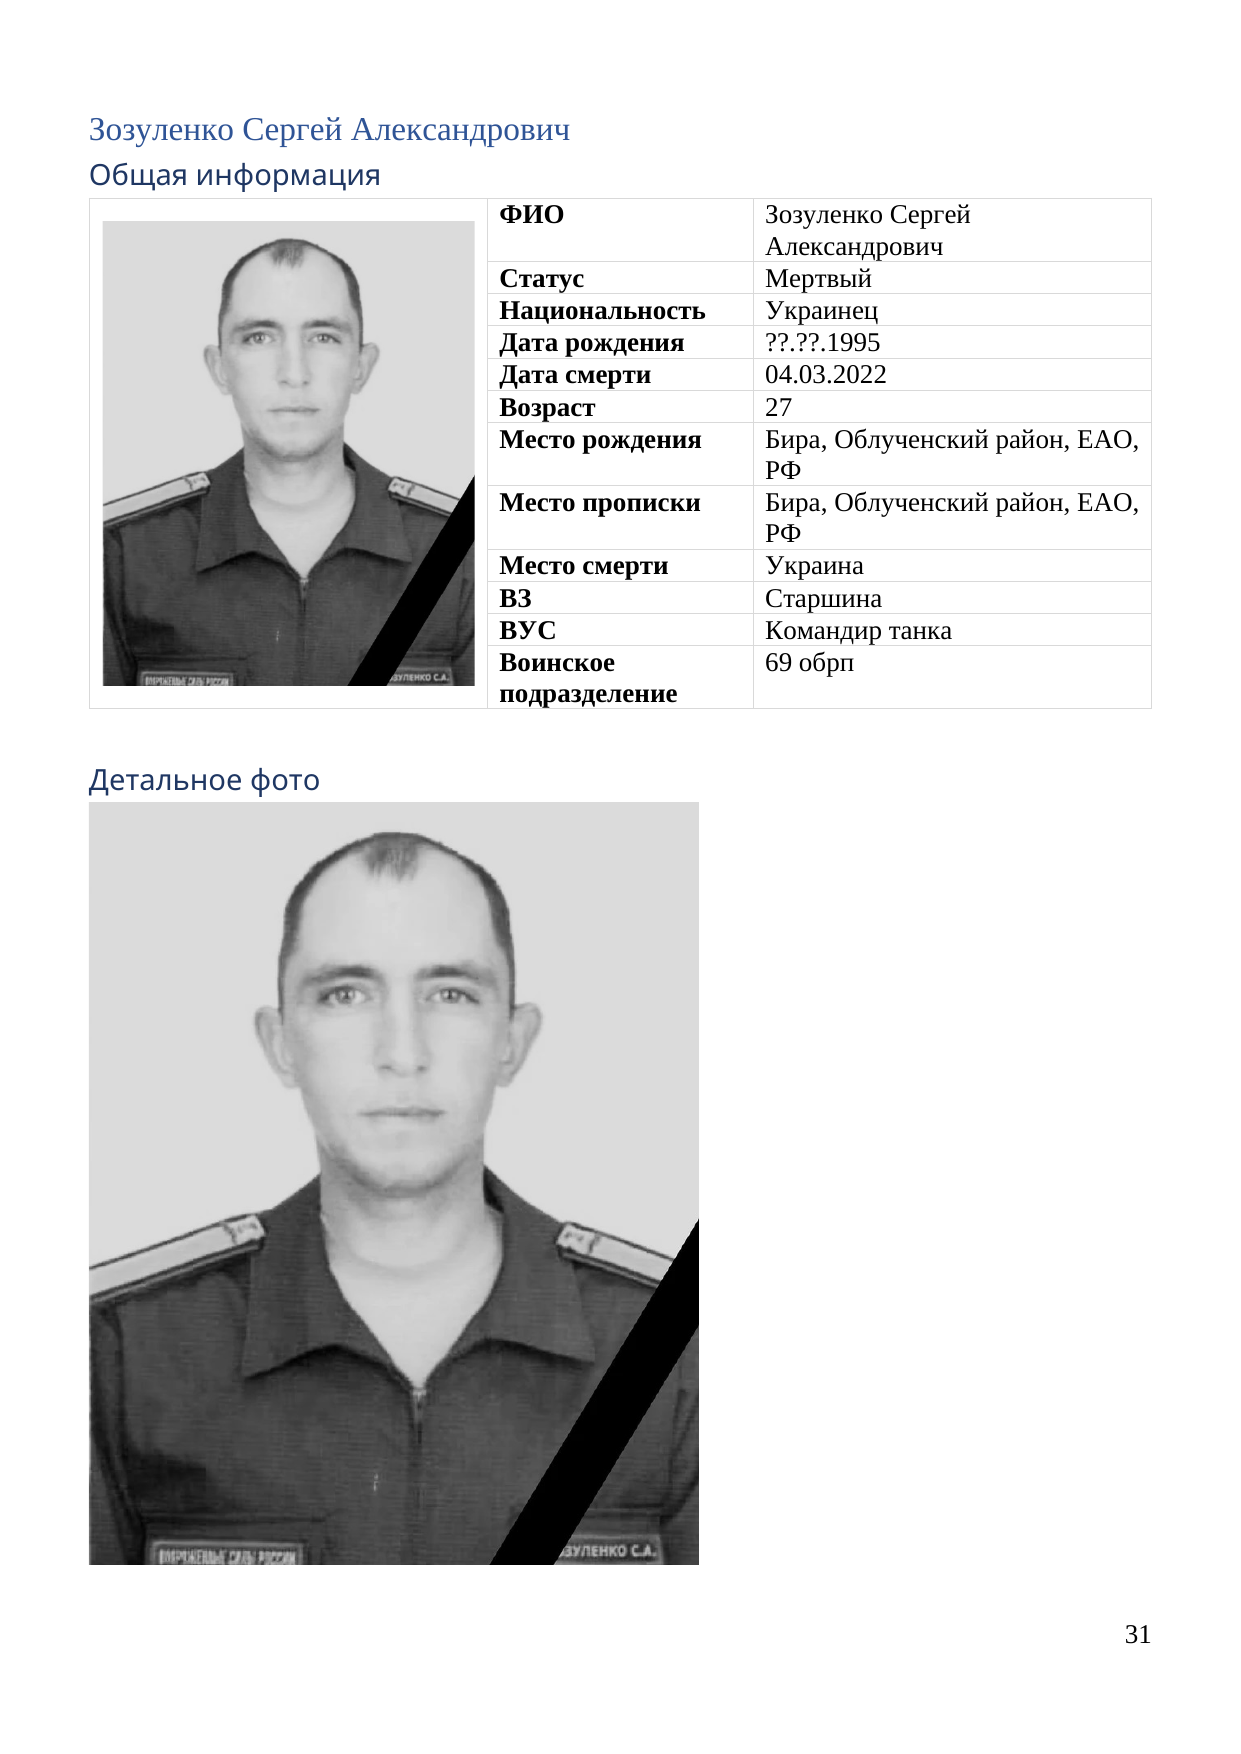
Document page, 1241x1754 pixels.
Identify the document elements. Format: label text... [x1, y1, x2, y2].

table_cell 04.03.2022 [754, 359, 1151, 389]
table_cell Старшина [754, 582, 1151, 613]
table_header [90, 199, 487, 708]
table_cell Возраст [488, 391, 753, 422]
table_cell Бира, Облученский район, ЕАО, РФ [754, 423, 1151, 485]
table_cell Место прописки [488, 486, 753, 548]
table_cell ВЗ [488, 582, 753, 613]
table_cell ВУС [488, 614, 753, 645]
table_cell Украинец [754, 294, 1151, 325]
picture [88, 802, 699, 1565]
table_cell Мертвый [754, 262, 1151, 293]
subtitle Зозуленко Сергей Александрович [89, 109, 1152, 147]
table_cell Дата смерти [488, 359, 753, 389]
table_cell Командир танка [754, 614, 1151, 645]
table_cell Национальность [488, 294, 753, 325]
picture [102, 221, 475, 686]
table_cell 27 [754, 391, 1151, 422]
table_cell Воинское подразделение [488, 646, 753, 708]
table_cell Место смерти [488, 550, 753, 581]
table_cell Место рождения [488, 423, 753, 485]
table_cell Бира, Облученский район, ЕАО, РФ [754, 486, 1151, 548]
table_cell Украина [754, 550, 1151, 581]
table_cell 69 обрп [754, 646, 1151, 708]
subtitle Детальное фото [89, 759, 1152, 799]
table_cell Дата рождения [488, 326, 753, 357]
subtitle Общая информация [89, 155, 1152, 194]
table_header Зозуленко Сергей Александрович [754, 199, 1151, 261]
table_header ФИО [488, 199, 753, 261]
table_cell ??.??.1995 [754, 326, 1151, 357]
table_cell Статус [488, 262, 753, 293]
